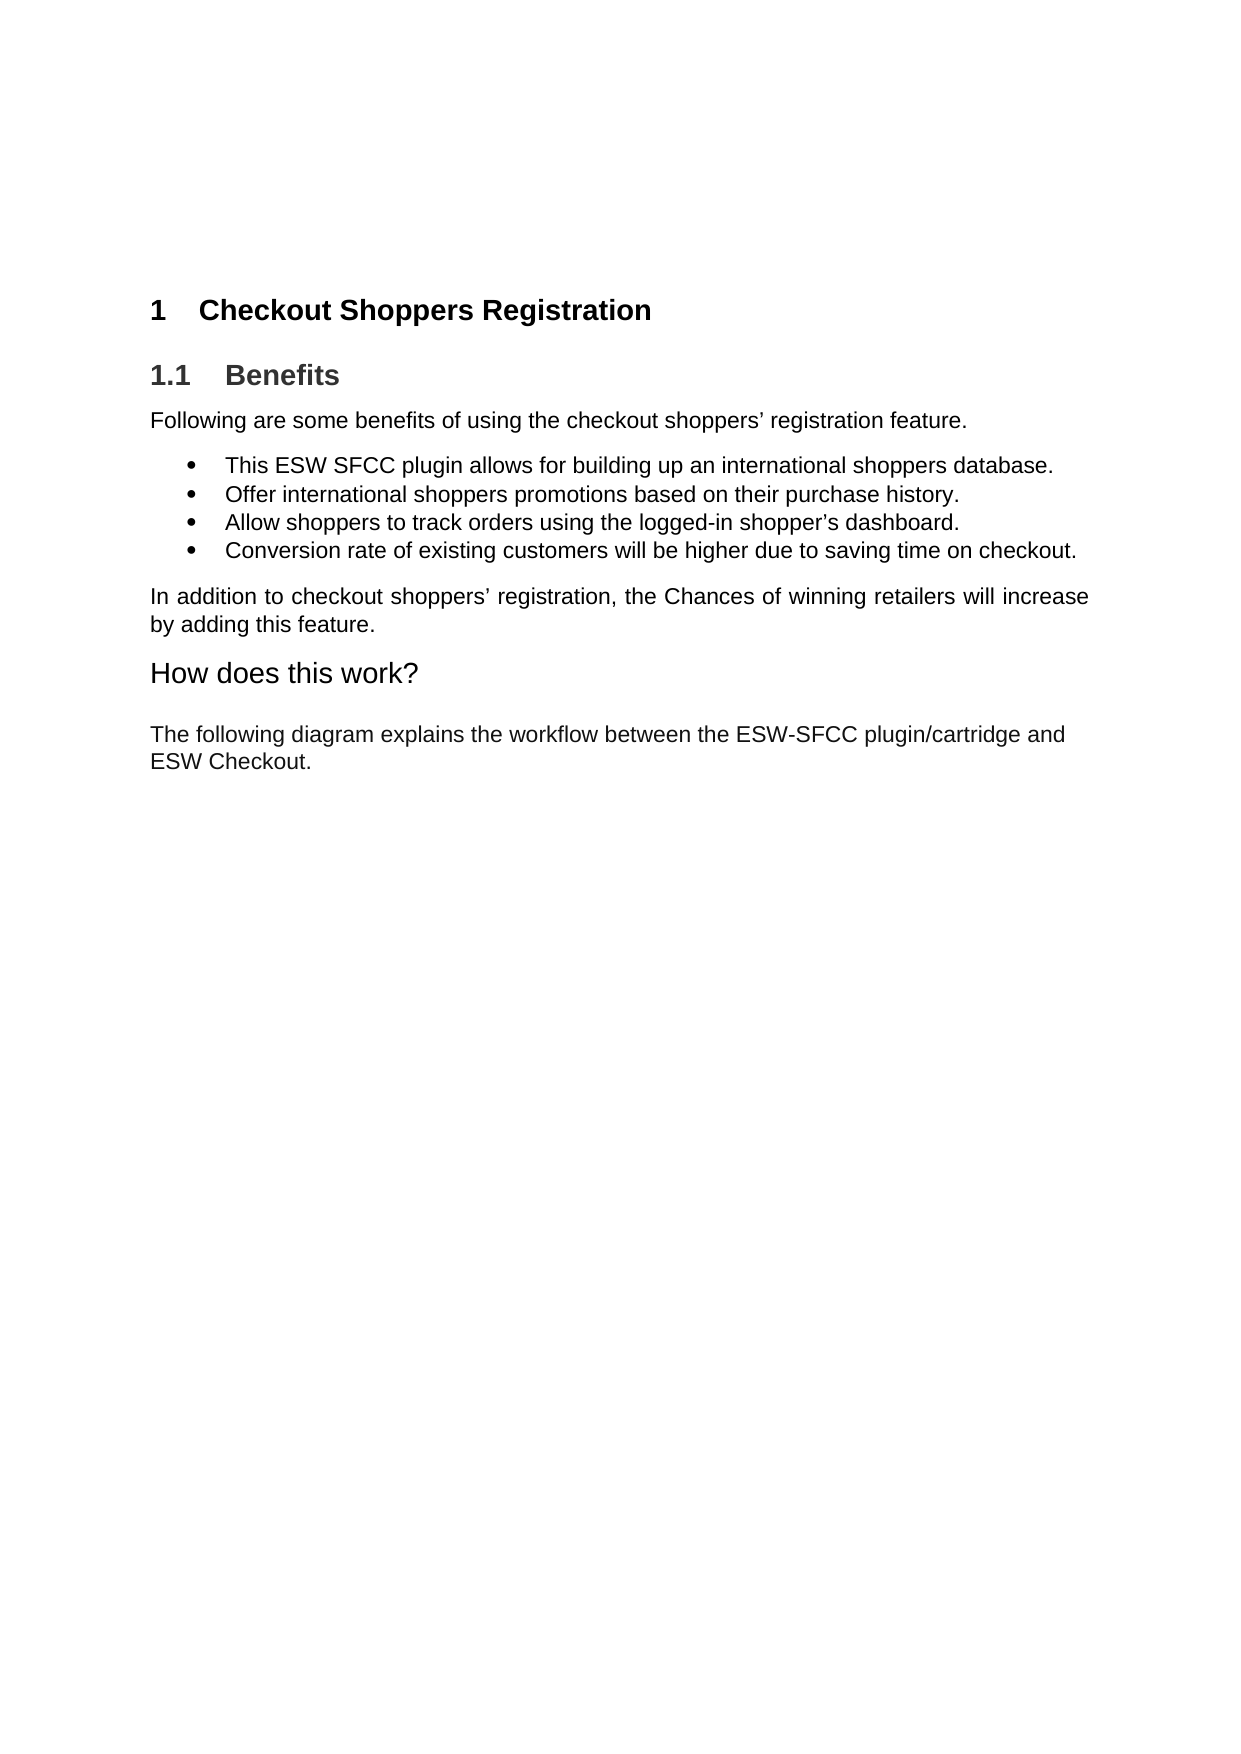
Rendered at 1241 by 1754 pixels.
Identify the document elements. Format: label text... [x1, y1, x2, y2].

list This ESW SFCC plugin allows for building up an international shoppers database. [187, 452, 1090, 478]
list Allow shoppers to track orders using the logged-in shopper’s dashboard. [187, 509, 1090, 535]
text How does this work? [150, 656, 1090, 690]
list Benefits [150, 358, 1090, 391]
subtitle Checkout Shoppers Registration [150, 293, 1090, 327]
list Offer international shoppers promotions based on their purchase history. [187, 481, 1090, 507]
text The following diagram explains the workflow between the ESW-SFCC plugin/cartridge and ESW Checkout. [150, 721, 1090, 774]
text In addition to checkout shoppers’ registration, the Chances of winning retailers will increase by adding this feature. [150, 583, 1090, 637]
list Conversion rate of existing customers will be higher due to saving time on checkout. [187, 537, 1090, 564]
text Following are some benefits of using the checkout shoppers’ registration feature. [150, 407, 1090, 433]
